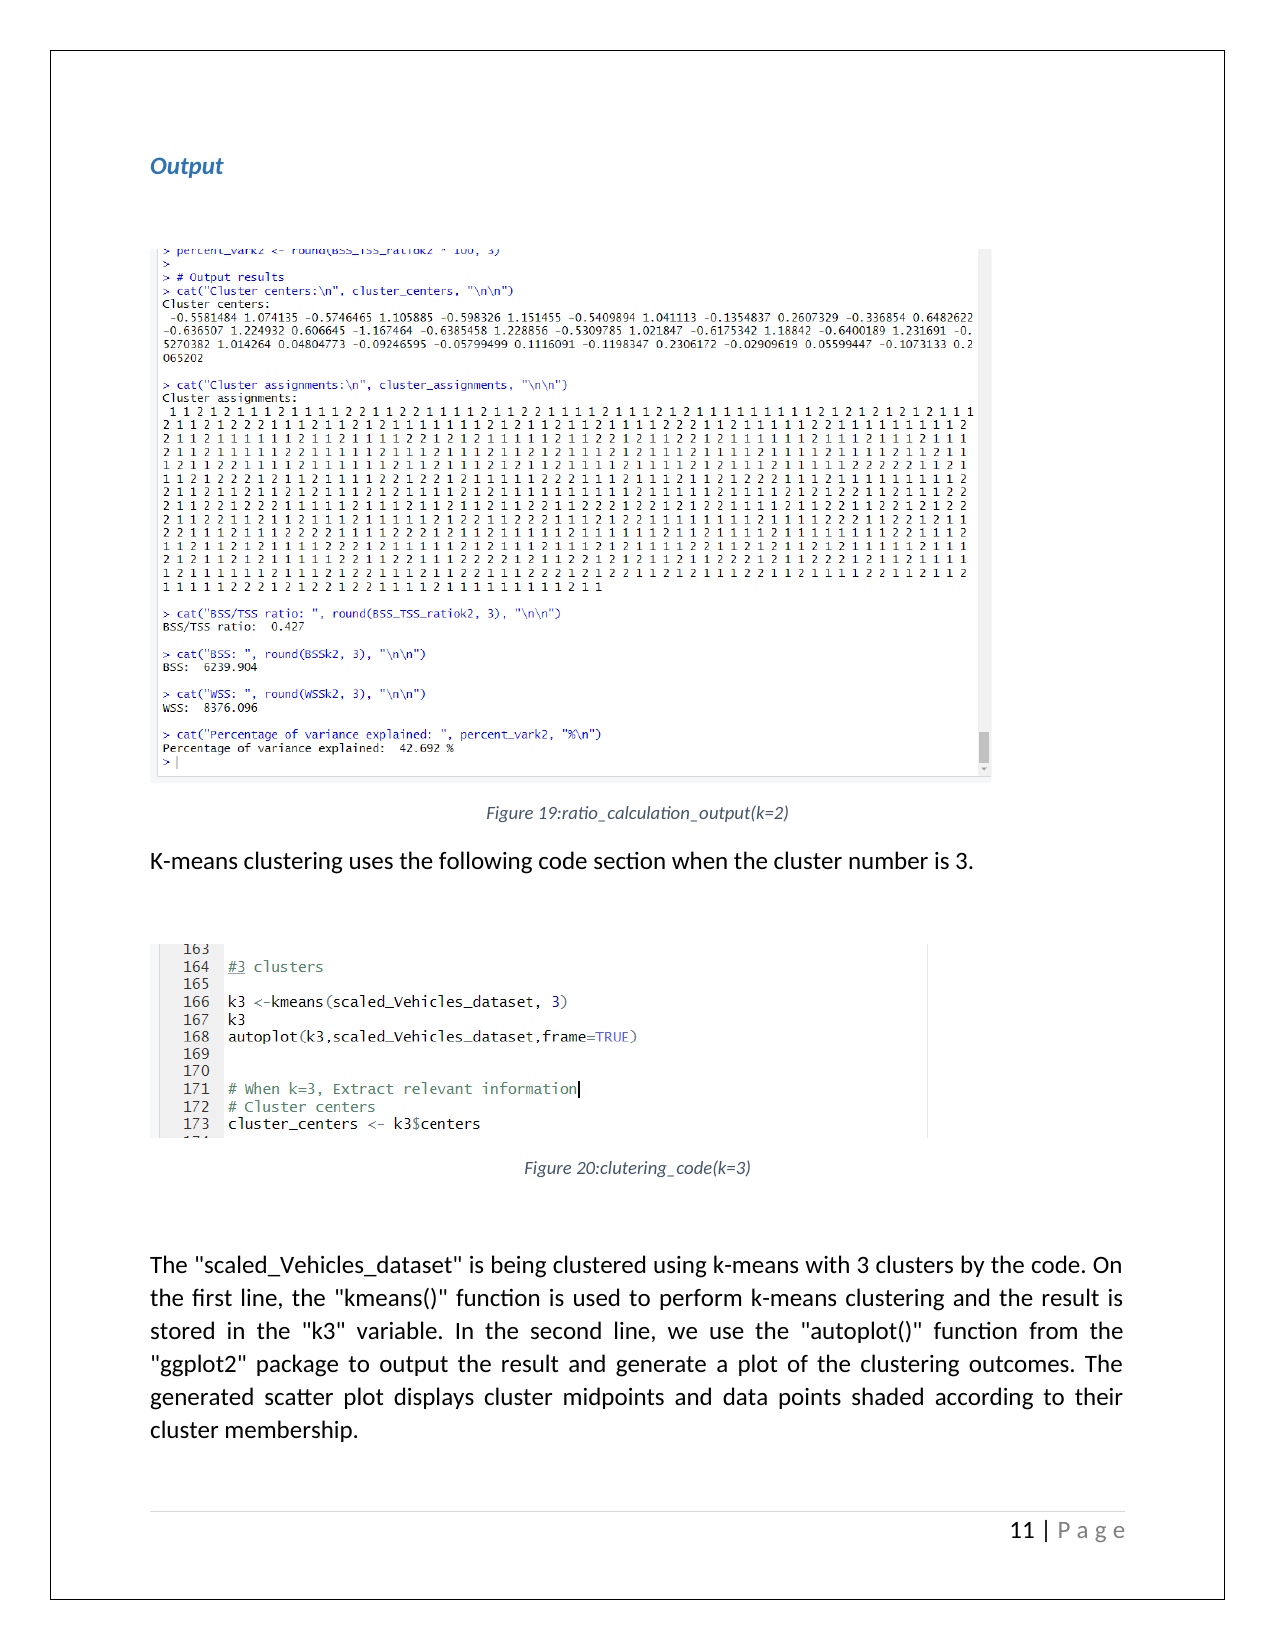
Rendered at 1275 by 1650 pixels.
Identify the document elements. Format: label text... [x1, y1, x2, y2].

text The "scaled_Vehicles_dataset" is being clustered using k-means with 3 clusters by the code. On the first line, the "kmeans()" function is used to perform k-means clustering and the result is stored in the "k3" variable. In the second line, we use the "autoplot()" function from the "ggplot2" package to output the result and generate a plot of the clustering outcomes. The generated scatter plot displays cluster midpoints and data points shaded according to their cluster membership. [150, 1249, 1125, 1445]
picture [150, 249, 992, 783]
text Output [150, 150, 1125, 181]
text K-means clustering uses the following code section when the cluster number is 3. [150, 845, 1125, 876]
picture [150, 944, 1082, 1138]
